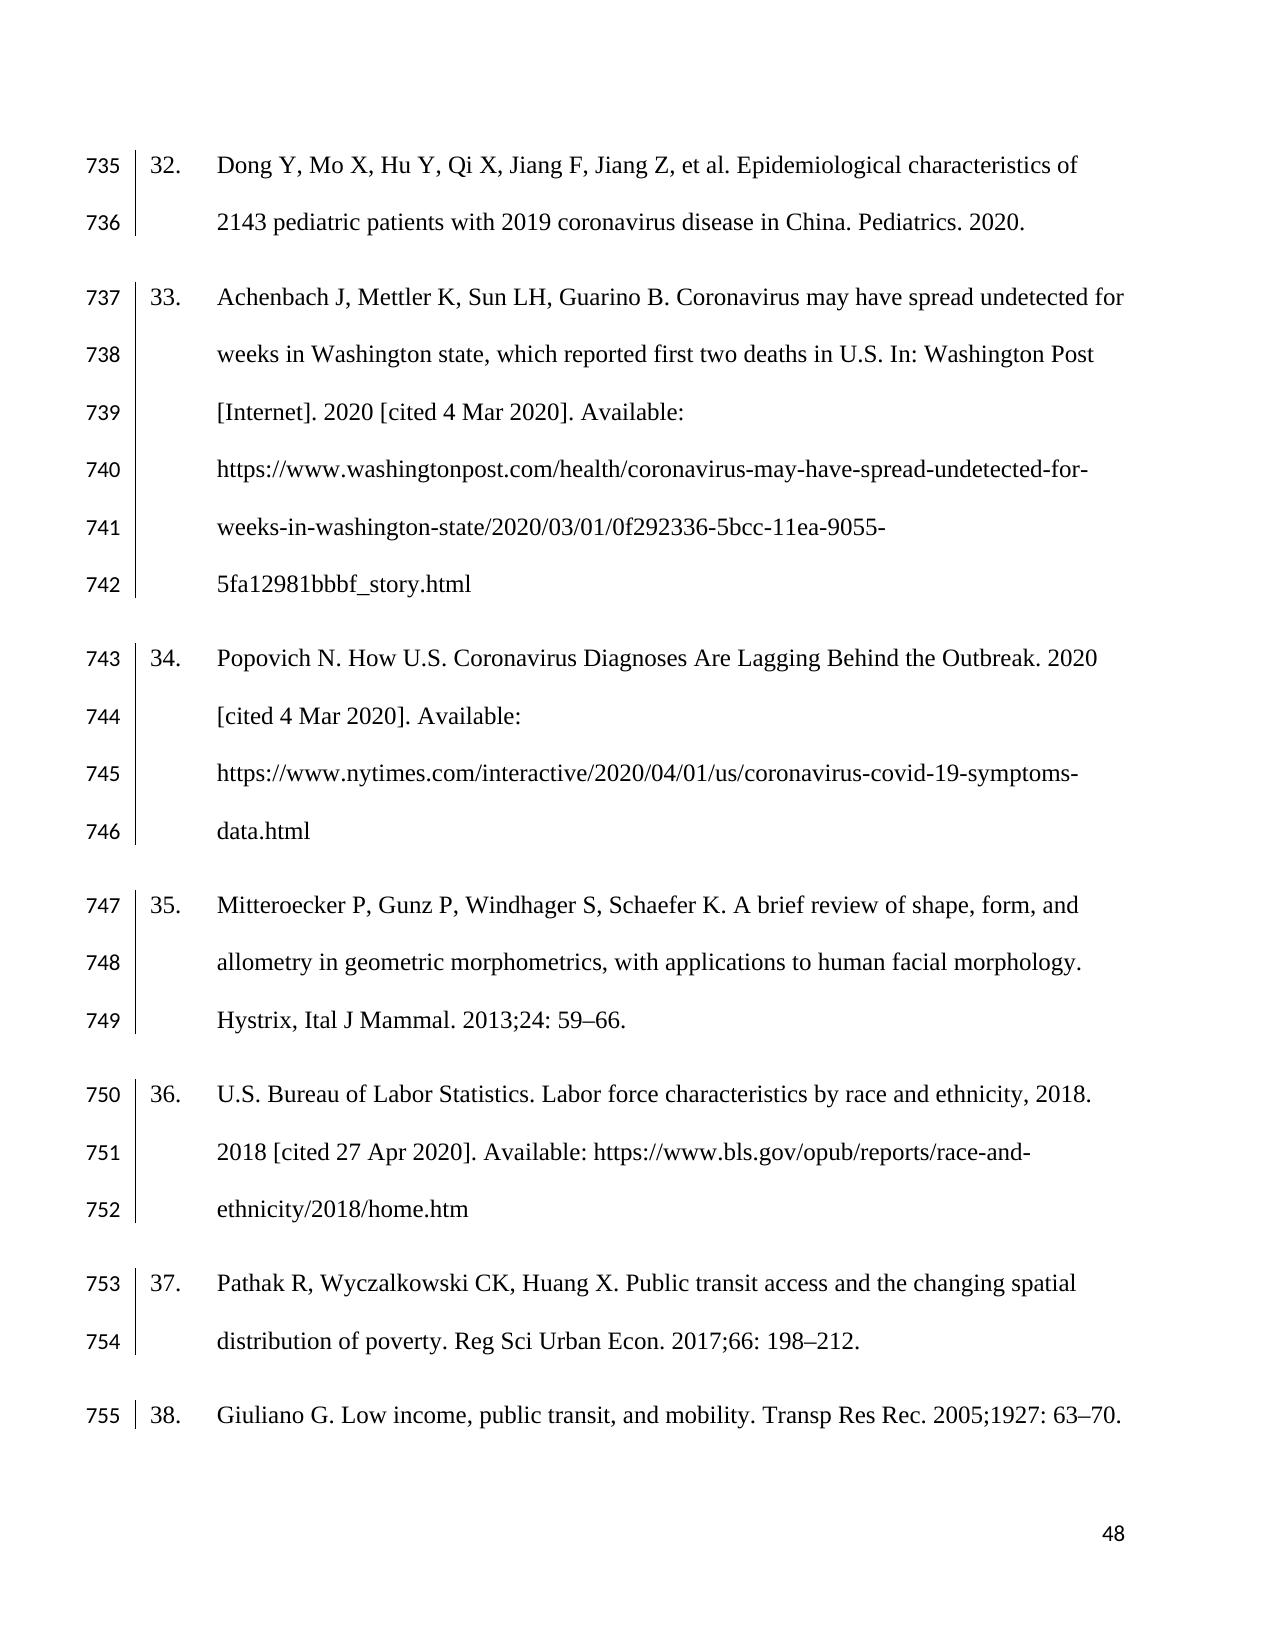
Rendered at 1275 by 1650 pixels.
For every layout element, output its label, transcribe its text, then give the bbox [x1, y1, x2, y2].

text 32. Dong Y, Mo X, Hu Y, Qi X, Jiang F, Jiang Z, et al. Epidemiological characteristics of 2143 pediatric patients with 2019 coronavirus disease in China. Pediatrics. 2020. [150, 150, 1125, 236]
text 36. U.S. Bureau of Labor Statistics. Labor force characteristics by race and ethnicity, 2018. 2018 [cited 27 Apr 2020]. Available: https://www.bls.gov/opub/reports/race-and-ethnicity/2018/home.htm [150, 1079, 1125, 1223]
text 38. Giuliano G. Low income, public transit, and mobility. Transp Res Rec. 2005;1927: 63–70. [150, 1400, 1125, 1429]
text 33. Achenbach J, Mettler K, Sun LH, Guarino B. Coronavirus may have spread undetected for weeks in Washington state, which reported first two deaths in U.S. In: Washington Post [Internet]. 2020 [cited 4 Mar 2020]. Available: https://www.washingtonpost.com/health/coronavirus-may-have-spread-undetected-for-weeks-in-washington-state/2020/03/01/0f292336-5bcc-11ea-9055-5fa12981bbbf_story.html [150, 282, 1125, 598]
text 34. Popovich N. How U.S. Coronavirus Diagnoses Are Lagging Behind the Outbreak. 2020 [cited 4 Mar 2020]. Available: https://www.nytimes.com/interactive/2020/04/01/us/coronavirus-covid-19-symptoms-data.html [150, 643, 1125, 844]
text 35. Mitteroecker P, Gunz P, Windhager S, Schaefer K. A brief review of shape, form, and allometry in geometric morphometrics, with applications to human facial morphology. Hystrix, Ital J Mammal. 2013;24: 59–66. [150, 890, 1125, 1034]
text 37. Pathak R, Wyczalkowski CK, Huang X. Public transit access and the changing spatial distribution of poverty. Reg Sci Urban Econ. 2017;66: 198–212. [150, 1268, 1125, 1354]
